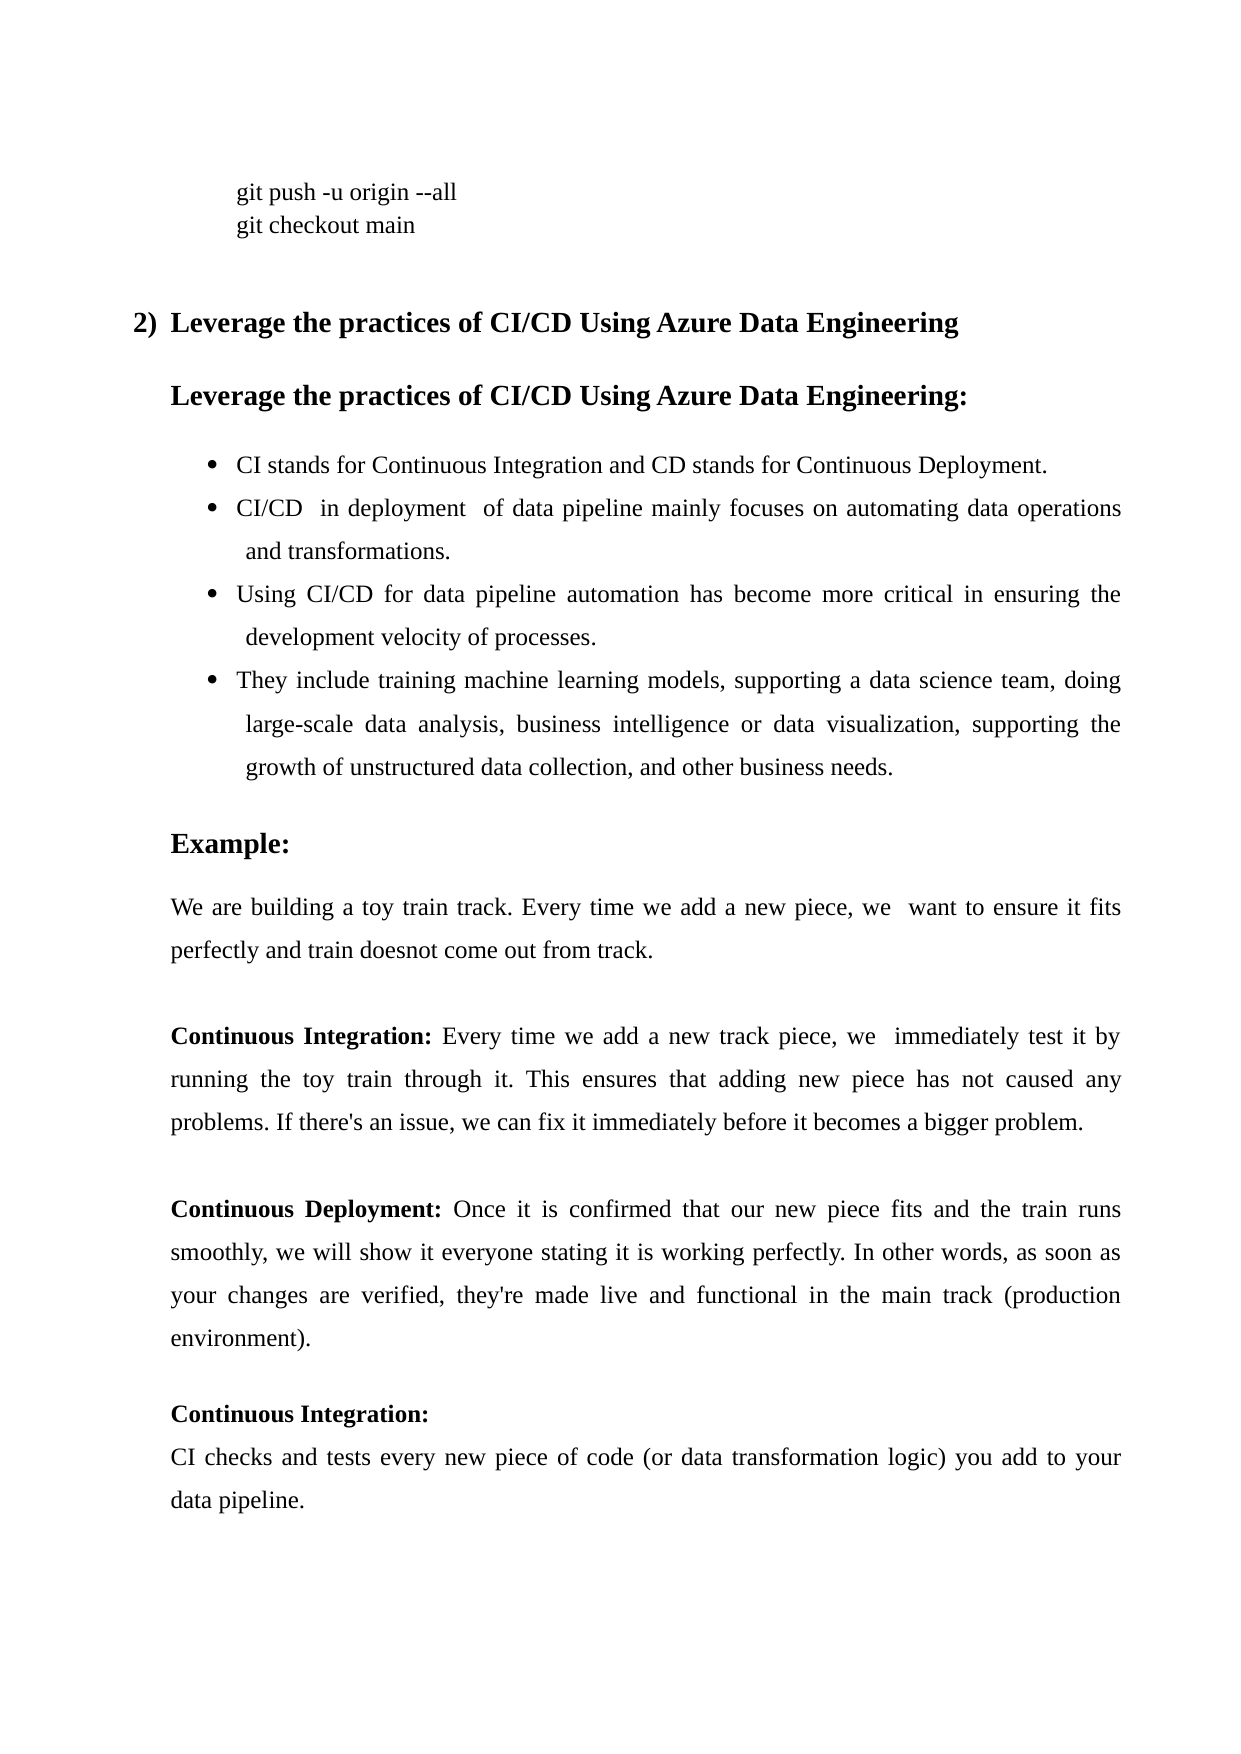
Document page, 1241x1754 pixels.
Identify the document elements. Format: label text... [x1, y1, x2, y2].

list We are building a toy train track. Every time we add a new piece, we want to ensure it fits perfectly and train doesnot come out from track. [170, 892, 1122, 964]
text git push -u origin --all [236, 177, 1122, 206]
text git checkout main [236, 210, 1122, 239]
list Using CI/CD for data pipeline automation has become more critical in ensuring the development velocity of processes. [208, 579, 1122, 651]
list Leverage the practices of CI/CD Using Azure Data Engineering: [170, 378, 1122, 411]
list They include training machine learning models, supporting a data science team, doing large-scale data analysis, business intelligence or data visualization, supporting the growth of unstructured data collection, and other business needs. [208, 666, 1122, 781]
list CI stands for Continuous Integration and CD stands for Continuous Deployment. [208, 450, 1122, 479]
list Leverage the practices of CI/CD Using Azure Data Engineering [133, 305, 1122, 339]
list Continuous Integration: Every time we add a new track piece, we immediately test it by running the toy train through it. This ensures that adding new piece has not caused any problems. If there's an issue, we can fix it immediately before it becomes a bigger problem. [170, 1021, 1122, 1136]
list Example: [170, 826, 1122, 890]
list CI checks and tests every new piece of code (or data transformation logic) you add to your data pipeline. [170, 1442, 1122, 1514]
list Continuous Deployment: Once it is confirmed that our new piece fits and the train runs smoothly, we will show it everyone stating it is working perfectly. In other words, as soon as your changes are verified, they're made live and functional in the main track (production environment). [170, 1194, 1122, 1352]
list Continuous Integration: [170, 1399, 1122, 1428]
list CI/CD in deployment of data pipeline mainly focuses on automating data operations and transformations. [208, 493, 1122, 565]
